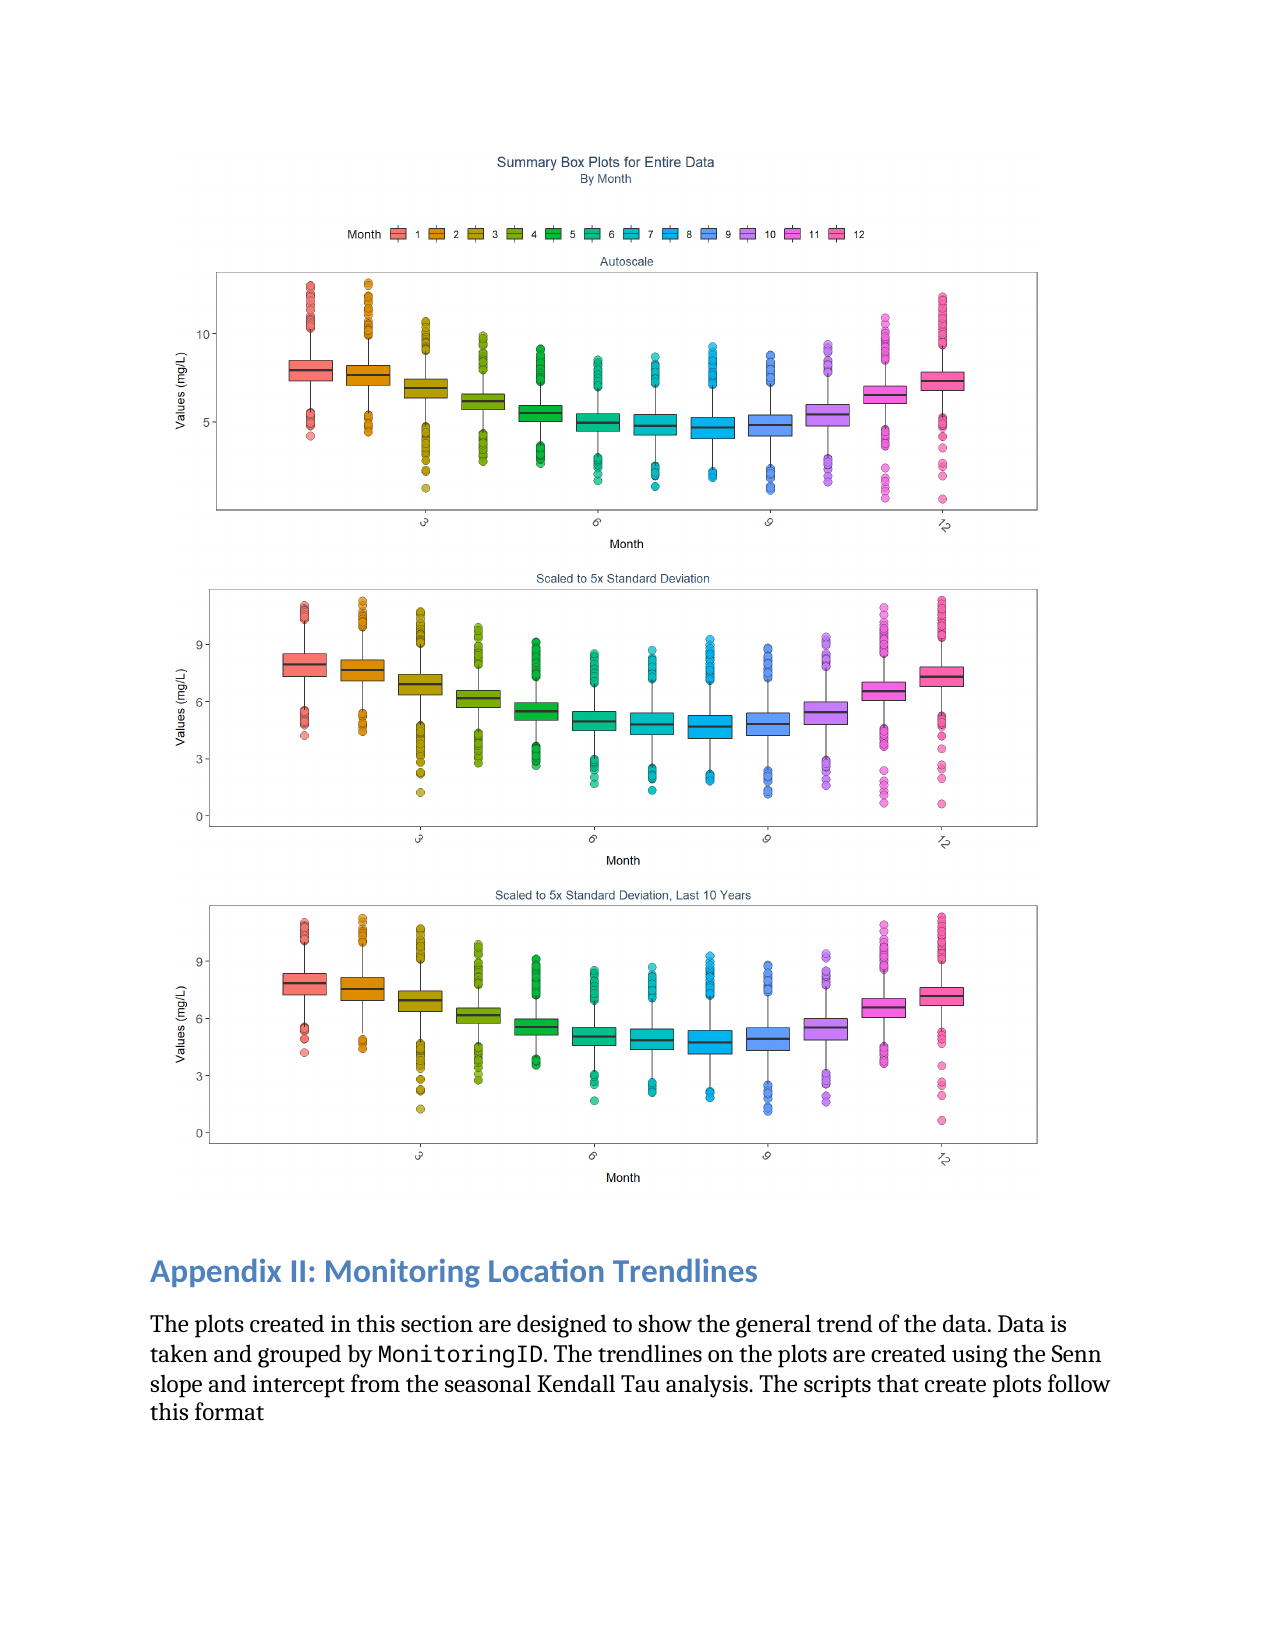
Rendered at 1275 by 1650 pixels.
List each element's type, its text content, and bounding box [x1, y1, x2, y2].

text The plots created in this section are designed to show the general trend of the data. Data is taken and grouped by MonitoringID. The trendlines on the plots are created using the Senn slope and intercept from the seasonal Kendall Tau analysis. The scripts that create plots follow this format [150, 1309, 1125, 1427]
subtitle Appendix II: Monitoring Location Trendlines [150, 1250, 1125, 1291]
picture [168, 150, 1044, 1200]
